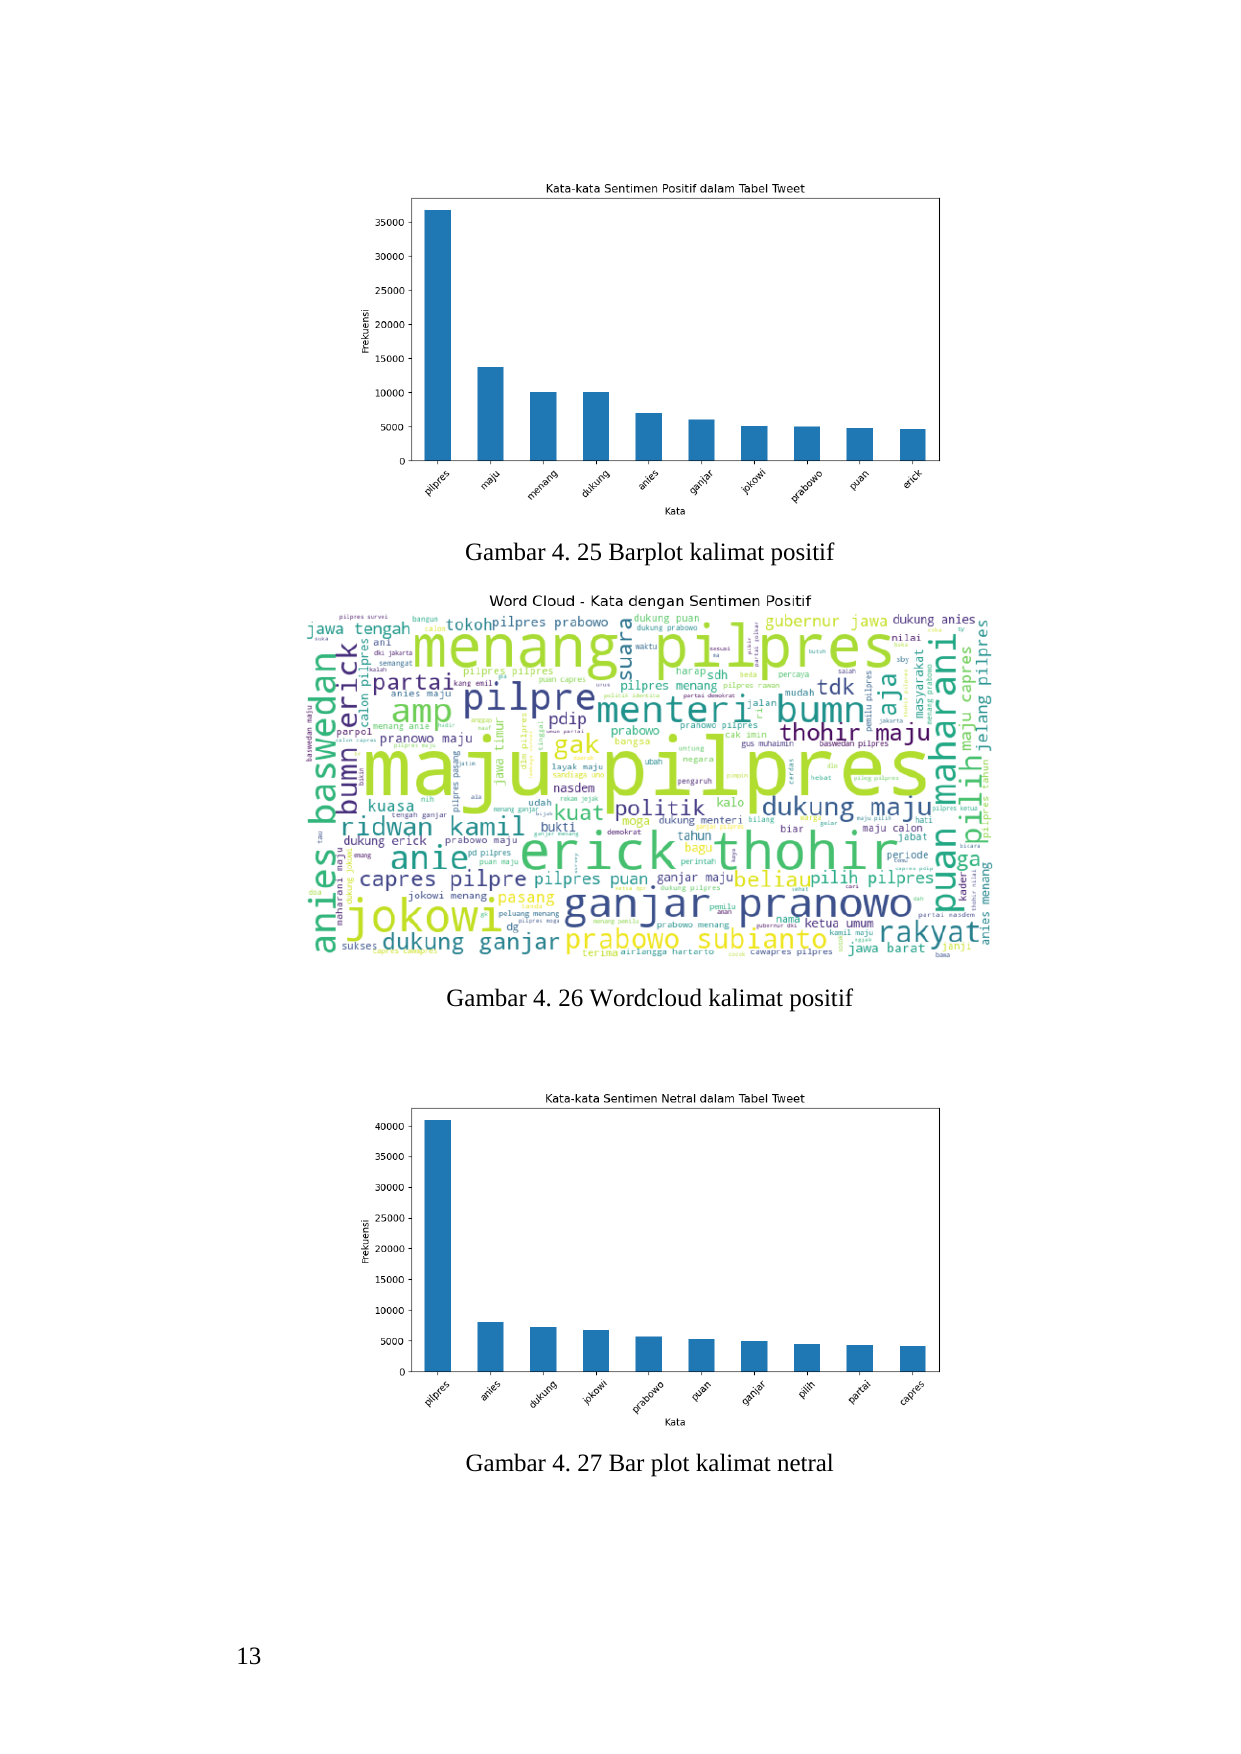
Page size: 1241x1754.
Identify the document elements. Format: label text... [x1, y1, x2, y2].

text Gambar 4. 26 Wordcloud kalimat positif [236, 983, 1063, 1011]
text Gambar 4. 27 Bar plot kalimat netral [236, 1448, 1063, 1476]
picture [354, 177, 945, 523]
text Gambar 4. 25 Barplot kalimat positif [236, 537, 1063, 566]
picture [295, 586, 1004, 969]
picture [354, 1087, 945, 1434]
